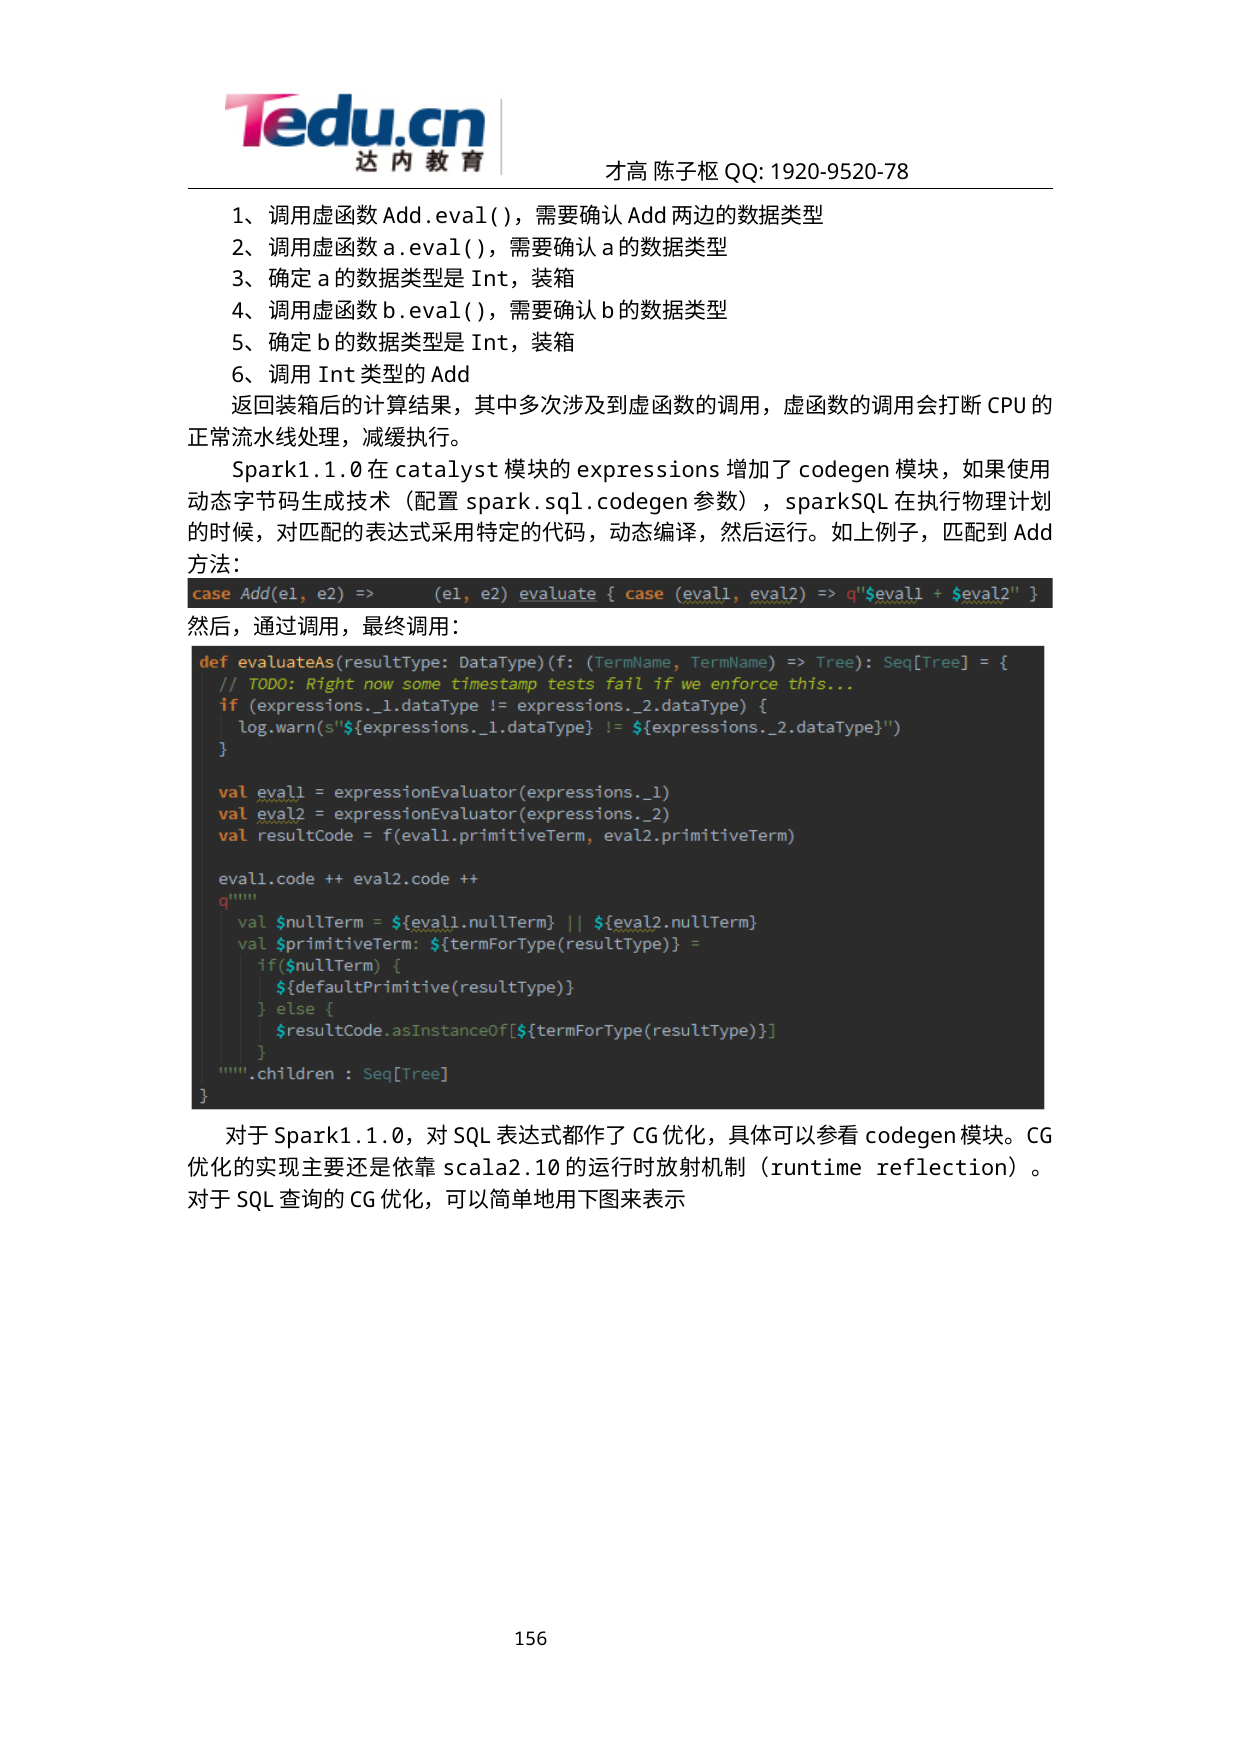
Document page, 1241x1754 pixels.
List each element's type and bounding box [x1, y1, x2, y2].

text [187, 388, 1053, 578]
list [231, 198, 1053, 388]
picture [187, 578, 1053, 608]
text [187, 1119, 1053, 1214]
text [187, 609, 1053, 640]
picture [187, 640, 1054, 1119]
picture [225, 88, 507, 180]
